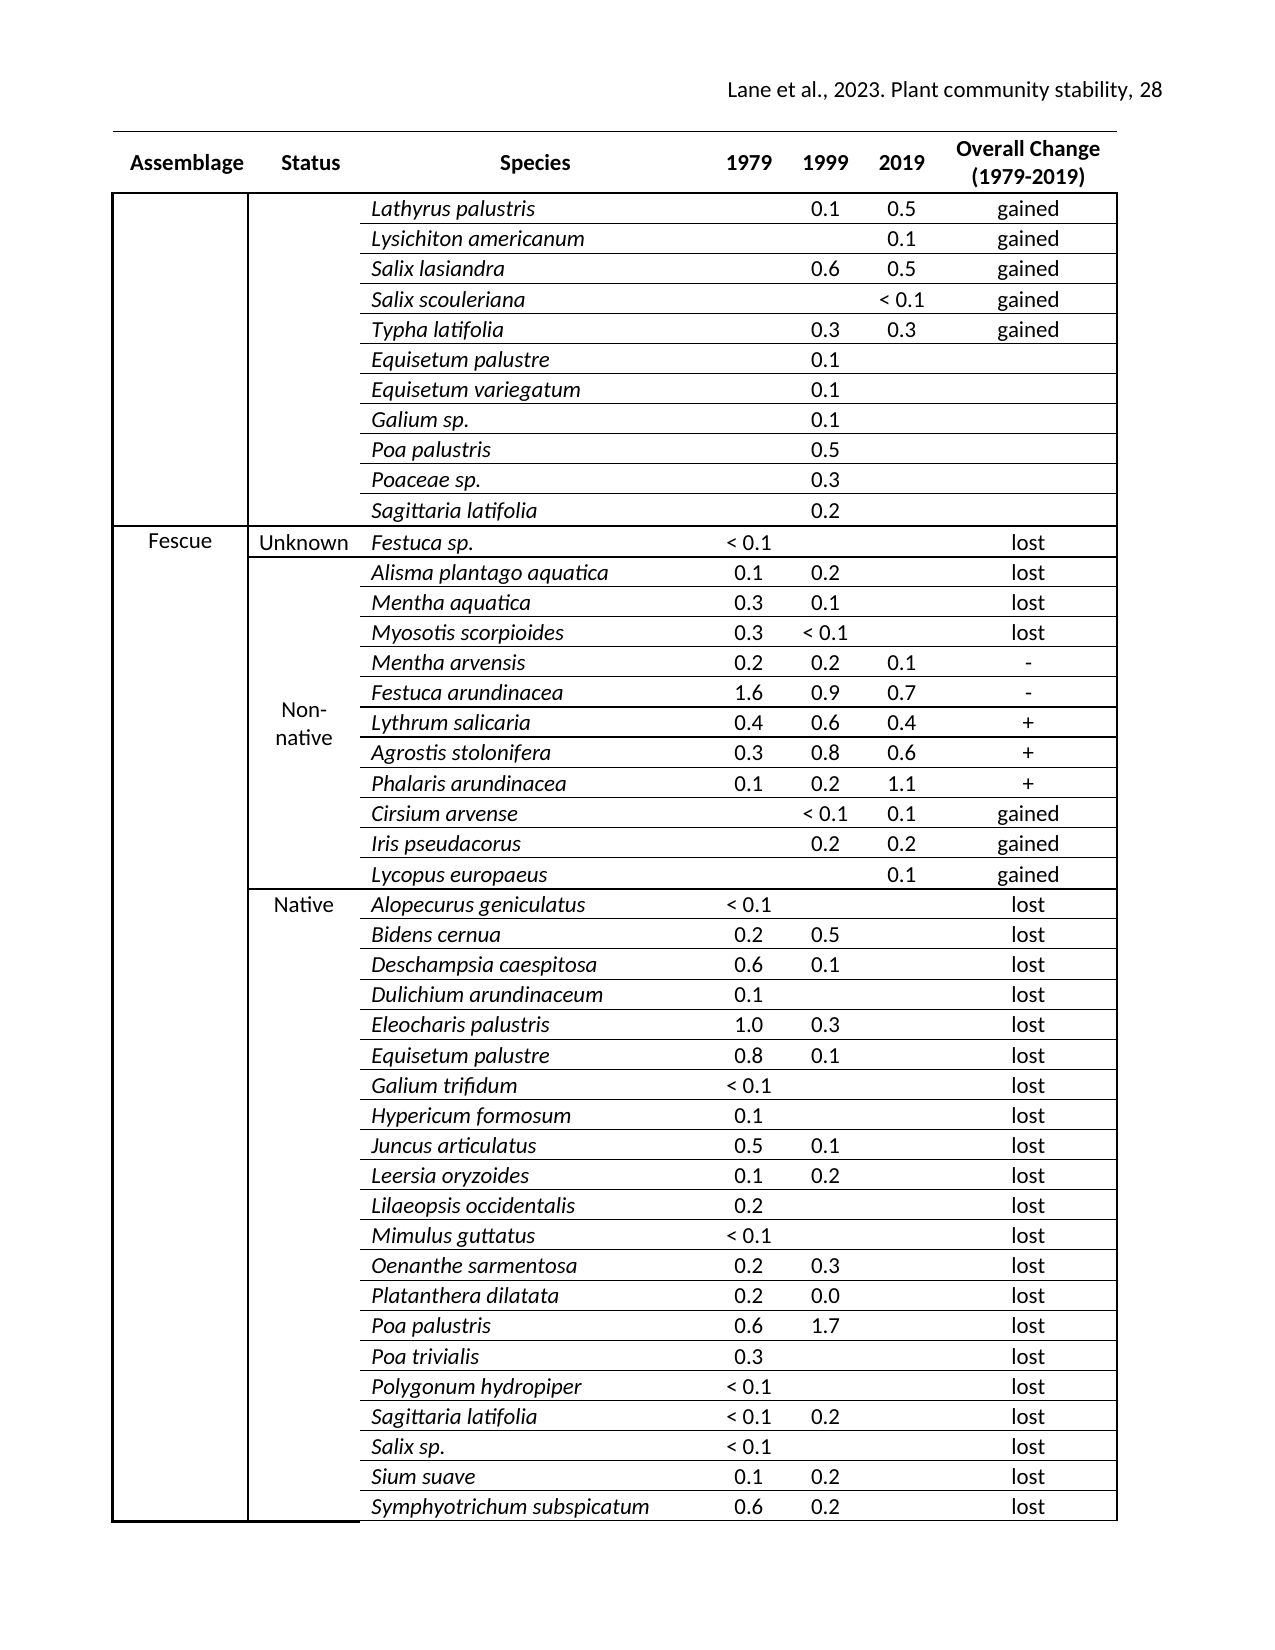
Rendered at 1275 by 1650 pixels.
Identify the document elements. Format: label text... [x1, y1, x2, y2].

table_cell [864, 1100, 940, 1129]
table_cell 0.1 [787, 949, 863, 978]
table_header Status [262, 132, 360, 192]
table_cell [864, 890, 940, 918]
table_cell gained [940, 194, 1116, 222]
table_cell 0.3 [710, 1341, 787, 1370]
table_cell [710, 404, 787, 433]
table_cell lost [940, 980, 1116, 1008]
table_cell lost [940, 1311, 1116, 1340]
table_header Assemblage [113, 132, 262, 192]
table_cell lost [940, 1431, 1116, 1460]
table_cell [710, 224, 787, 252]
table_cell lost [940, 1401, 1116, 1430]
table_cell 0.2 [787, 1461, 863, 1490]
table_cell Hypericum formosum [360, 1100, 710, 1129]
table_cell Fescue [114, 527, 247, 1520]
table_cell lost [940, 1040, 1116, 1069]
table_cell 0.2 [787, 1160, 863, 1189]
table_cell [864, 587, 940, 616]
table_cell [864, 1070, 940, 1099]
table_cell [787, 1431, 863, 1460]
table_cell Dulichium arundinaceum [360, 980, 710, 1008]
table_cell [787, 284, 863, 313]
table_cell Lythrum salicaria [360, 708, 710, 736]
table_cell [864, 980, 940, 1008]
table_cell 0.2 [787, 647, 863, 676]
table_cell Unknown [249, 527, 360, 556]
table_cell Mentha arvensis [360, 647, 710, 676]
table_cell [940, 404, 1116, 433]
table_cell lost [940, 617, 1116, 646]
table_cell Poa trivialis [360, 1341, 710, 1370]
table_cell [940, 434, 1116, 463]
table_cell Lycopus europaeus [360, 858, 710, 888]
table_cell [710, 314, 787, 343]
table_cell 0.3 [787, 1250, 863, 1279]
table_cell 0.1 [787, 1130, 863, 1159]
table_cell [787, 1190, 863, 1219]
table_cell 1.0 [710, 1010, 787, 1039]
table_cell Deschampsia caespitosa [360, 949, 710, 978]
table_cell 0.1 [787, 1040, 863, 1069]
table_cell Festuca sp. [360, 527, 710, 556]
table_cell Juncus articulatus [360, 1130, 710, 1159]
table_cell 0.1 [864, 647, 940, 676]
table_cell Leersia oryzoides [360, 1160, 710, 1189]
table_cell lost [940, 1190, 1116, 1219]
table_cell Equisetum variegatum [360, 374, 710, 403]
table_cell [787, 224, 863, 252]
table_cell Bidens cernua [360, 919, 710, 948]
table_cell 0.3 [710, 617, 787, 646]
table_cell 0.9 [787, 677, 863, 706]
table_cell Non-native [249, 558, 360, 888]
table_cell < 0.1 [787, 798, 863, 827]
table_cell [787, 980, 863, 1008]
table_cell Equisetum palustre [360, 344, 710, 373]
table_cell Salix scouleriana [360, 284, 710, 313]
table_cell 0.2 [787, 768, 863, 797]
table_cell [787, 890, 863, 918]
table_cell lost [940, 558, 1116, 586]
table_cell + [940, 768, 1116, 797]
table_header 1999 [787, 132, 863, 192]
table_cell 0.8 [710, 1040, 787, 1069]
table_cell lost [940, 527, 1116, 556]
table_cell [710, 194, 787, 222]
table_cell [864, 1130, 940, 1159]
table_cell 0.2 [787, 1491, 863, 1520]
table_cell Equisetum palustre [360, 1040, 710, 1069]
table_cell [710, 374, 787, 403]
table_cell [864, 464, 940, 493]
table_cell [864, 344, 940, 373]
table_cell Poa palustris [360, 434, 710, 463]
table_cell lost [940, 1250, 1116, 1279]
table_cell [710, 798, 787, 827]
table_cell Galium trifidum [360, 1070, 710, 1099]
table_cell [787, 527, 863, 556]
table_cell Agrostis stolonifera [360, 738, 710, 767]
table_cell < 0.1 [710, 1070, 787, 1099]
table_cell 0.1 [787, 344, 863, 373]
table_cell 0.1 [710, 1160, 787, 1189]
table_cell 0.3 [710, 587, 787, 616]
table_cell [710, 464, 787, 493]
table_cell lost [940, 949, 1116, 978]
table_cell < 0.1 [710, 890, 787, 918]
table_cell [787, 1070, 863, 1099]
table_cell [864, 1431, 940, 1460]
table_cell 0.1 [787, 374, 863, 403]
table_header 2019 [864, 132, 940, 192]
table_cell < 0.1 [710, 527, 787, 556]
table_cell Lysichiton americanum [360, 224, 710, 252]
table_cell 0.3 [787, 1010, 863, 1039]
table_cell 0.3 [787, 464, 863, 493]
table_cell < 0.1 [787, 617, 863, 646]
table_cell + [940, 738, 1116, 767]
table_cell < 0.1 [710, 1371, 787, 1400]
table_cell 0.2 [864, 828, 940, 857]
table_cell [864, 1040, 940, 1069]
table_cell 0.1 [710, 980, 787, 1008]
table_cell Sagittaria latifolia [360, 1401, 710, 1430]
table_cell Alisma plantago aquatica [360, 558, 710, 586]
table_cell lost [940, 1491, 1116, 1520]
table_cell [864, 374, 940, 403]
table_cell [864, 1281, 940, 1309]
table_cell < 0.1 [710, 1220, 787, 1249]
table_cell 0.6 [864, 738, 940, 767]
table_cell [864, 1371, 940, 1400]
table_cell gained [940, 254, 1116, 283]
table_cell lost [940, 1341, 1116, 1370]
table_cell Sium suave [360, 1461, 710, 1490]
table_cell lost [940, 1010, 1116, 1039]
table_cell Typha latifolia [360, 314, 710, 343]
table_cell 0.1 [787, 587, 863, 616]
table_cell [864, 404, 940, 433]
table_cell [710, 858, 787, 888]
table_cell [864, 1491, 940, 1520]
table_cell gained [940, 858, 1116, 888]
table_cell [864, 1401, 940, 1430]
table_cell [710, 344, 787, 373]
table_cell [787, 1220, 863, 1249]
table_cell Oenanthe sarmentosa [360, 1250, 710, 1279]
table_cell 0.1 [864, 224, 940, 252]
table_cell + [940, 708, 1116, 736]
table_cell Salix sp. [360, 1431, 710, 1460]
table_header 1979 [710, 132, 787, 192]
table_cell 0.2 [710, 1190, 787, 1219]
table_cell Cirsium arvense [360, 798, 710, 827]
table_cell 0.6 [710, 1491, 787, 1520]
table_cell [864, 949, 940, 978]
table_cell [864, 558, 940, 586]
table_cell 0.5 [787, 919, 863, 948]
table_cell 0.1 [710, 558, 787, 586]
table_cell 0.1 [787, 404, 863, 433]
table_cell [710, 828, 787, 857]
table_cell Eleocharis palustris [360, 1010, 710, 1039]
table_cell [710, 434, 787, 463]
table_cell 0.5 [787, 434, 863, 463]
table_cell gained [940, 828, 1116, 857]
table_cell - [940, 647, 1116, 676]
table_cell Native [249, 890, 360, 1520]
table_cell Poaceae sp. [360, 464, 710, 493]
table_cell lost [940, 890, 1116, 918]
table_cell 0.6 [710, 1311, 787, 1340]
table_cell lost [940, 919, 1116, 948]
table_cell 1.7 [787, 1311, 863, 1340]
table_cell [710, 494, 787, 524]
table_cell 0.6 [787, 708, 863, 736]
table_cell 0.3 [787, 314, 863, 343]
table_cell [864, 617, 940, 646]
table_cell 0.2 [710, 647, 787, 676]
table_cell [864, 434, 940, 463]
table_cell 0.5 [864, 254, 940, 283]
table_header Overall Change (1979-2019) [940, 132, 1117, 192]
table_cell [787, 1100, 863, 1129]
table_cell 0.0 [787, 1281, 863, 1309]
table_cell 0.1 [864, 858, 940, 888]
table_cell lost [940, 1160, 1116, 1189]
table_cell 0.8 [787, 738, 863, 767]
table_cell Lathyrus palustris [360, 194, 710, 222]
table_cell Symphyotrichum subspicatum [360, 1491, 710, 1520]
table_cell [787, 1371, 863, 1400]
table_cell Mimulus guttatus [360, 1220, 710, 1249]
table_cell 0.3 [710, 738, 787, 767]
table_header Species [360, 132, 710, 192]
table_cell 0.1 [864, 798, 940, 827]
table_cell Myosotis scorpioides [360, 617, 710, 646]
table_cell Platanthera dilatata [360, 1281, 710, 1309]
table_cell [940, 494, 1116, 524]
table_cell lost [940, 1130, 1116, 1159]
table_cell [864, 919, 940, 948]
table_cell 1.6 [710, 677, 787, 706]
table_cell Lilaeopsis occidentalis [360, 1190, 710, 1219]
table_cell Alopecurus geniculatus [360, 890, 710, 918]
table_cell [710, 284, 787, 313]
table_cell 0.1 [710, 1461, 787, 1490]
table_cell 0.7 [864, 677, 940, 706]
table_cell [864, 494, 940, 524]
table_cell [787, 858, 863, 888]
table_cell Mentha aquatica [360, 587, 710, 616]
table_cell < 0.1 [864, 284, 940, 313]
table_cell Iris pseudacorus [360, 828, 710, 857]
table_cell 0.6 [710, 949, 787, 978]
table_cell 0.2 [787, 1401, 863, 1430]
table_cell 0.1 [710, 1100, 787, 1129]
table_cell Polygonum hydropiper [360, 1371, 710, 1400]
table_cell [864, 1220, 940, 1249]
table_cell [864, 1461, 940, 1490]
table_cell [940, 374, 1116, 403]
table_cell [864, 1311, 940, 1340]
table_cell lost [940, 1281, 1116, 1309]
table_cell 0.2 [787, 494, 863, 524]
table_cell [940, 464, 1116, 493]
table_cell [864, 1341, 940, 1370]
table_cell 0.2 [787, 828, 863, 857]
table_cell lost [940, 587, 1116, 616]
table_cell < 0.1 [710, 1431, 787, 1460]
table_cell [864, 1190, 940, 1219]
table_cell Festuca arundinacea [360, 677, 710, 706]
table_cell Salix lasiandra [360, 254, 710, 283]
table_cell Poa palustris [360, 1311, 710, 1340]
table_cell lost [940, 1070, 1116, 1099]
table_cell [864, 1010, 940, 1039]
table_cell 0.6 [787, 254, 863, 283]
table_cell [787, 1341, 863, 1370]
table_cell gained [940, 314, 1116, 343]
table_cell 0.2 [710, 919, 787, 948]
table_cell lost [940, 1461, 1116, 1490]
table_cell 0.4 [864, 708, 940, 736]
table_cell gained [940, 798, 1116, 827]
table_cell 0.5 [864, 194, 940, 222]
table_cell lost [940, 1371, 1116, 1400]
table_cell - [940, 677, 1116, 706]
table_cell [710, 254, 787, 283]
table_cell [864, 1160, 940, 1189]
table_cell 0.5 [710, 1130, 787, 1159]
table_cell Sagittaria latifolia [360, 494, 710, 524]
table_cell < 0.1 [710, 1401, 787, 1430]
table_cell 1.1 [864, 768, 940, 797]
table_cell Galium sp. [360, 404, 710, 433]
table_cell 0.3 [864, 314, 940, 343]
table_cell 0.1 [787, 194, 863, 222]
table_cell 0.2 [787, 558, 863, 586]
table_cell 0.1 [710, 768, 787, 797]
table_cell [864, 527, 940, 556]
table_cell gained [940, 224, 1116, 252]
table_cell lost [940, 1220, 1116, 1249]
table_cell [940, 344, 1116, 373]
table_cell 0.2 [710, 1281, 787, 1309]
table_cell 0.4 [710, 708, 787, 736]
table_cell gained [940, 284, 1116, 313]
table_cell lost [940, 1100, 1116, 1129]
table_cell [864, 1250, 940, 1279]
table_cell Phalaris arundinacea [360, 768, 710, 797]
table_cell 0.2 [710, 1250, 787, 1279]
